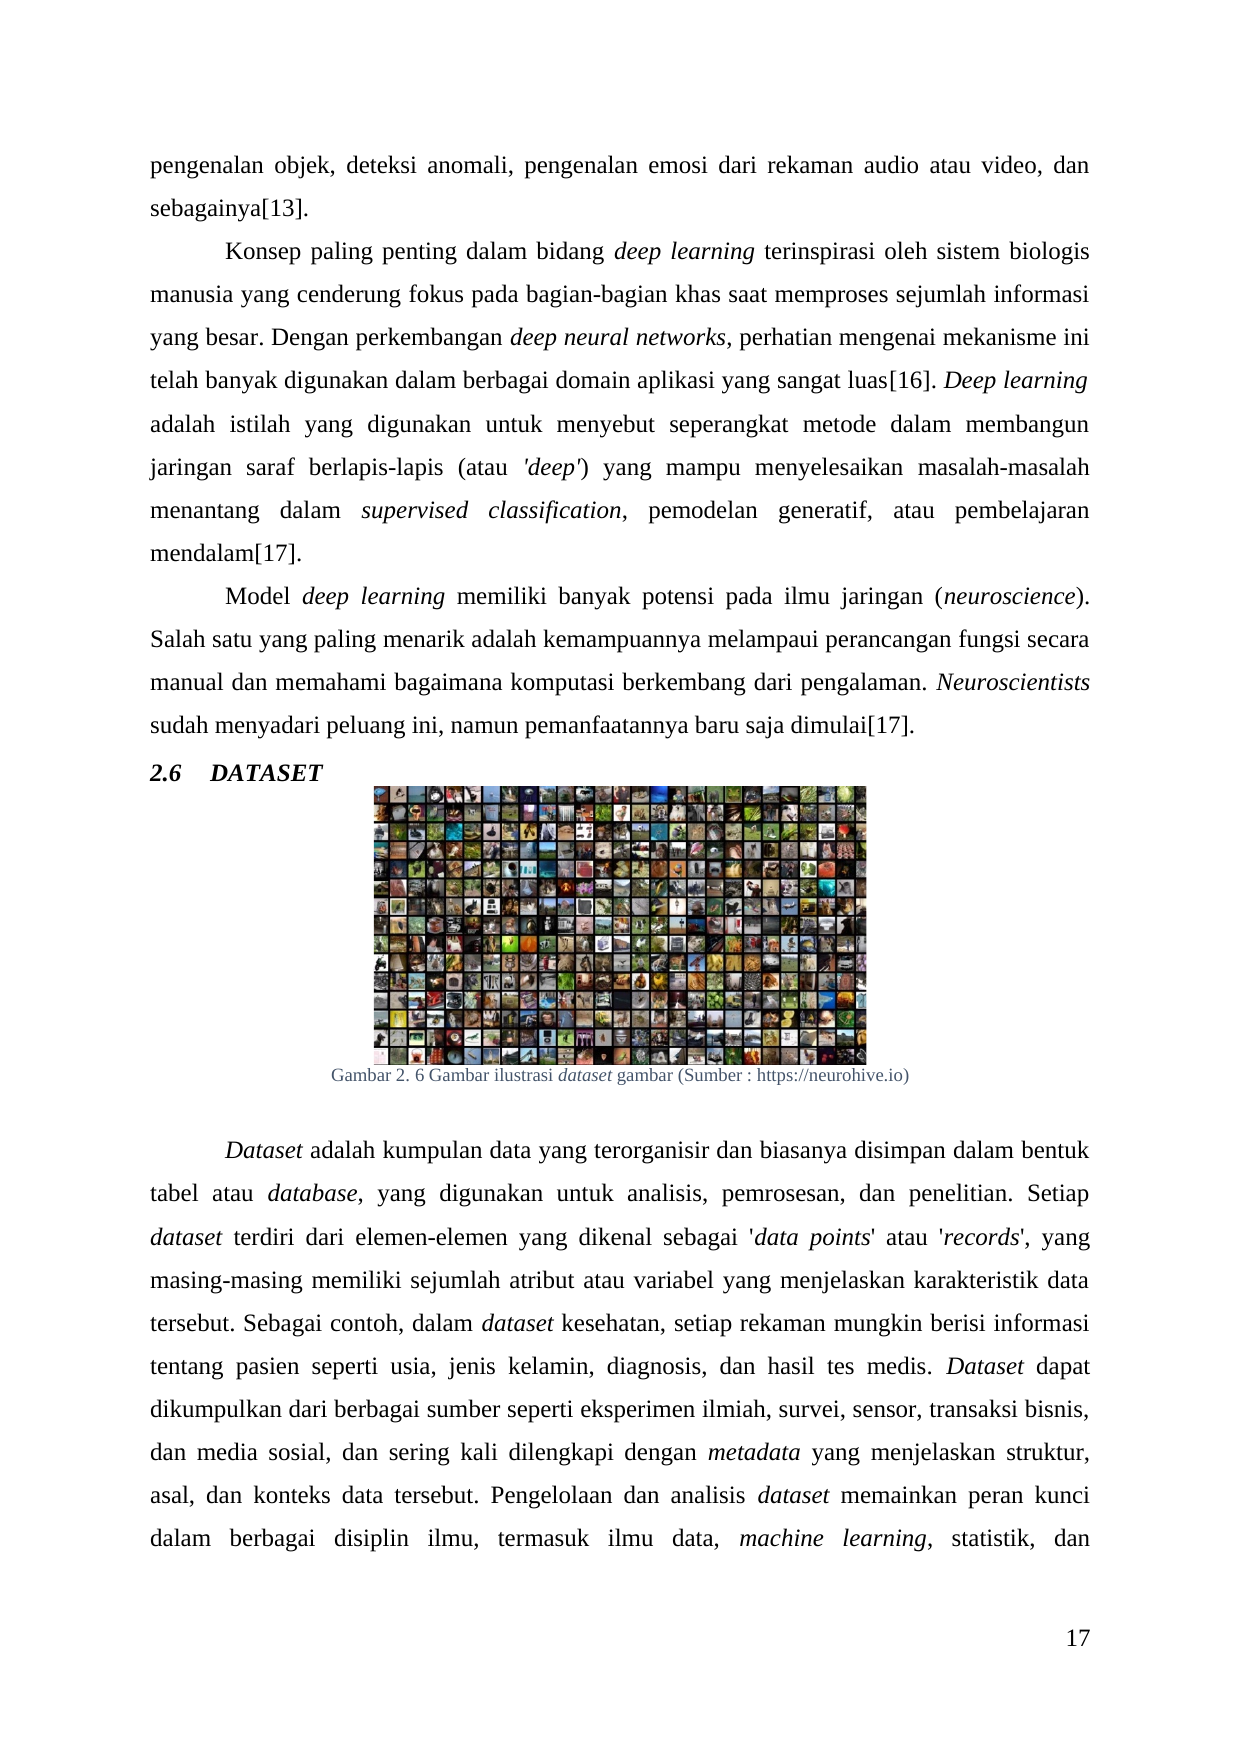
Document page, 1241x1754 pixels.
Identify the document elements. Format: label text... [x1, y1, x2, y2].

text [150, 1135, 1090, 1552]
subtitle DATASET [150, 758, 1090, 787]
text Model deep learning memiliki banyak potensi pada ilmu jaringan (neuroscience). Salah satu yang paling menarik adalah kemampuannya melampaui perancangan fungsi secara manual dan memahami bagaimana komputasi berkembang dari pengalaman. Neuroscientists sudah menyadari peluang ini, namun pemanfaatannya baru saja dimulai. [150, 581, 1090, 739]
picture [373, 786, 867, 1065]
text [150, 150, 1090, 222]
text Konsep paling penting dalam bidang deep learning terinspirasi oleh sistem biologis manusia yang cenderung fokus pada bagian-bagian khas saat memproses sejumlah informasi yang besar. Dengan perkembangan deep neural networks, perhatian mengenai mekanisme ini telah banyak digunakan dalam berbagai domain aplikasi yang sangat luas. Deep learning adalah istilah yang digunakan untuk menyebut seperangkat metode dalam membangun jaringan saraf berlapis-lapis (atau 'deep') yang mampu menyelesaikan masalah-masalah menantang dalam supervised classification, pemodelan generatif, atau pembelajaran mendalam. [150, 236, 1090, 567]
text Gambar 2. 6 Gambar ilustrasi dataset gambar (Sumber : https://neurohive.io) [150, 1064, 1090, 1086]
